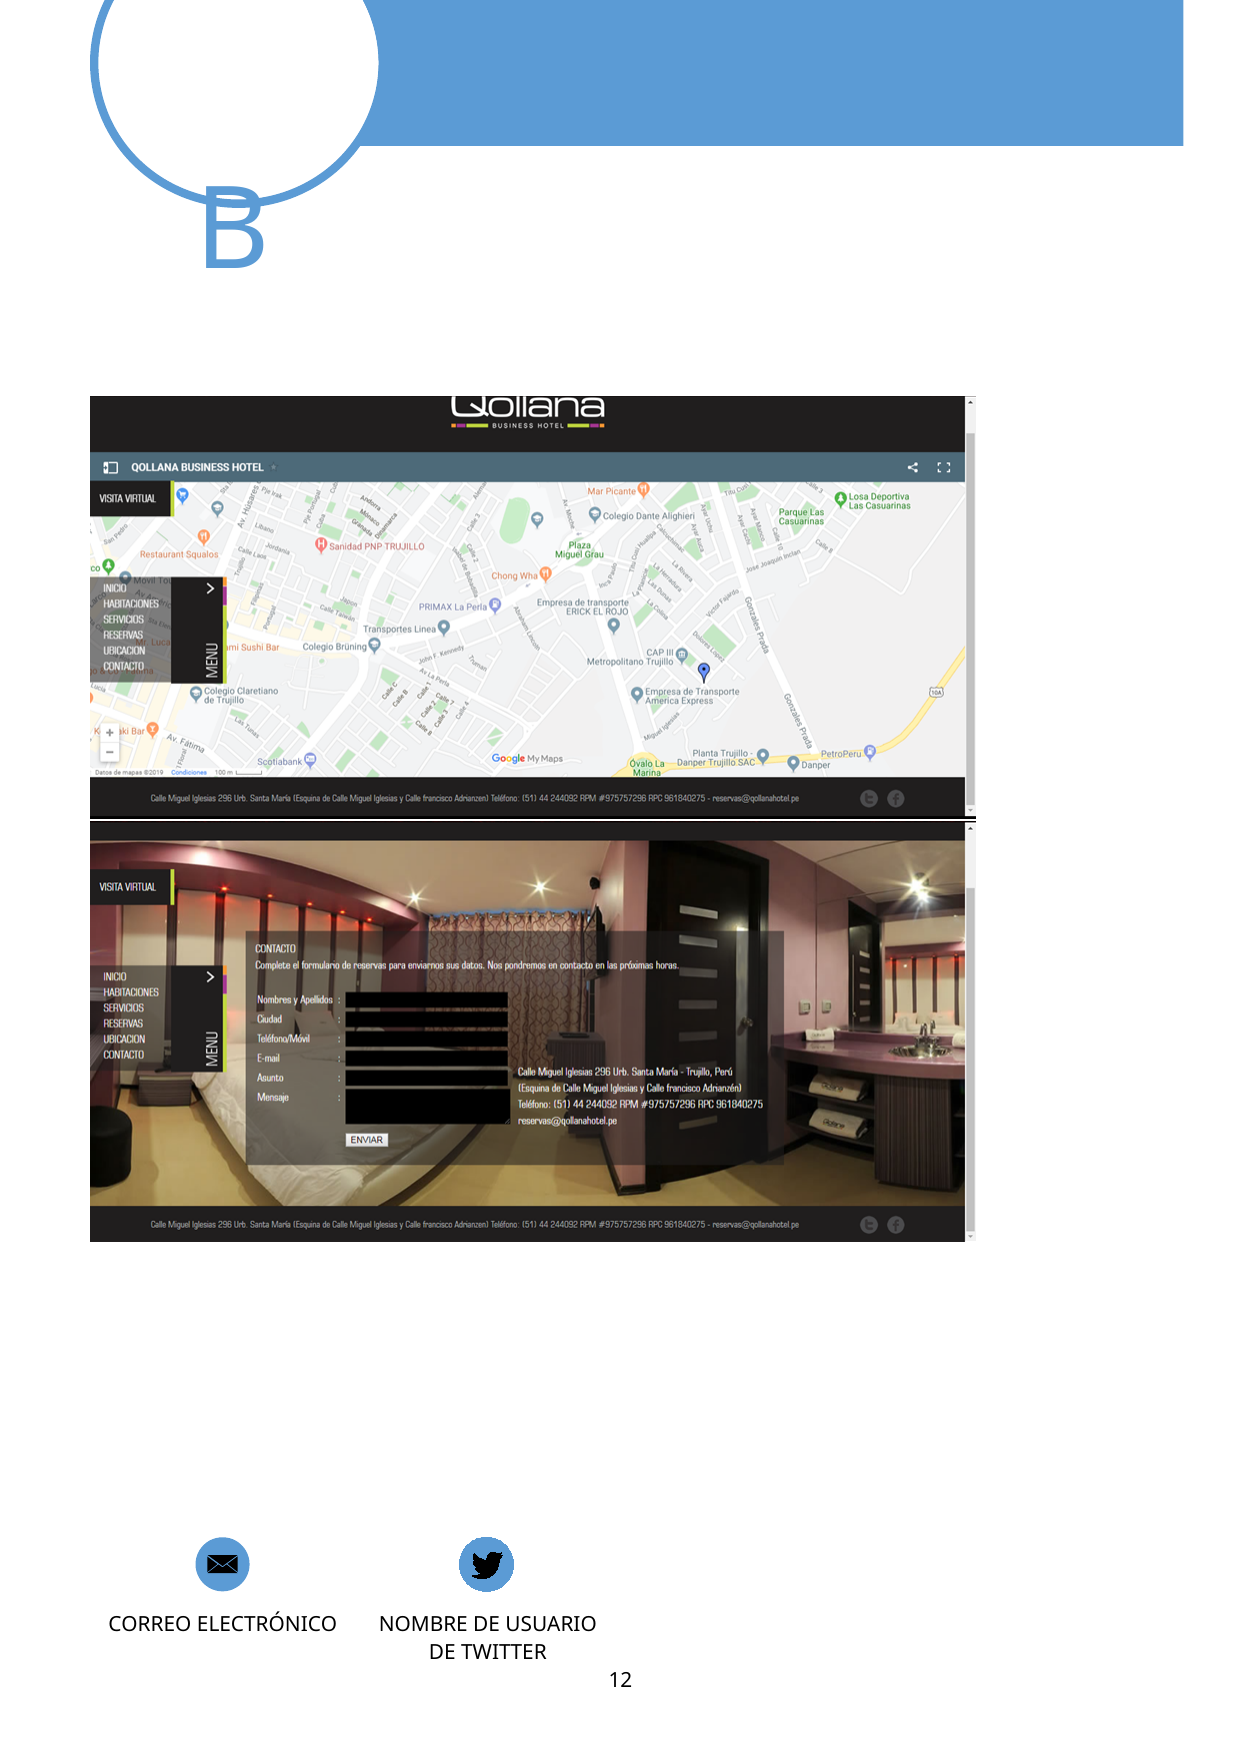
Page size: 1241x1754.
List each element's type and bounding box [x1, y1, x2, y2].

picture [90, 821, 976, 1242]
picture [90, 396, 976, 819]
